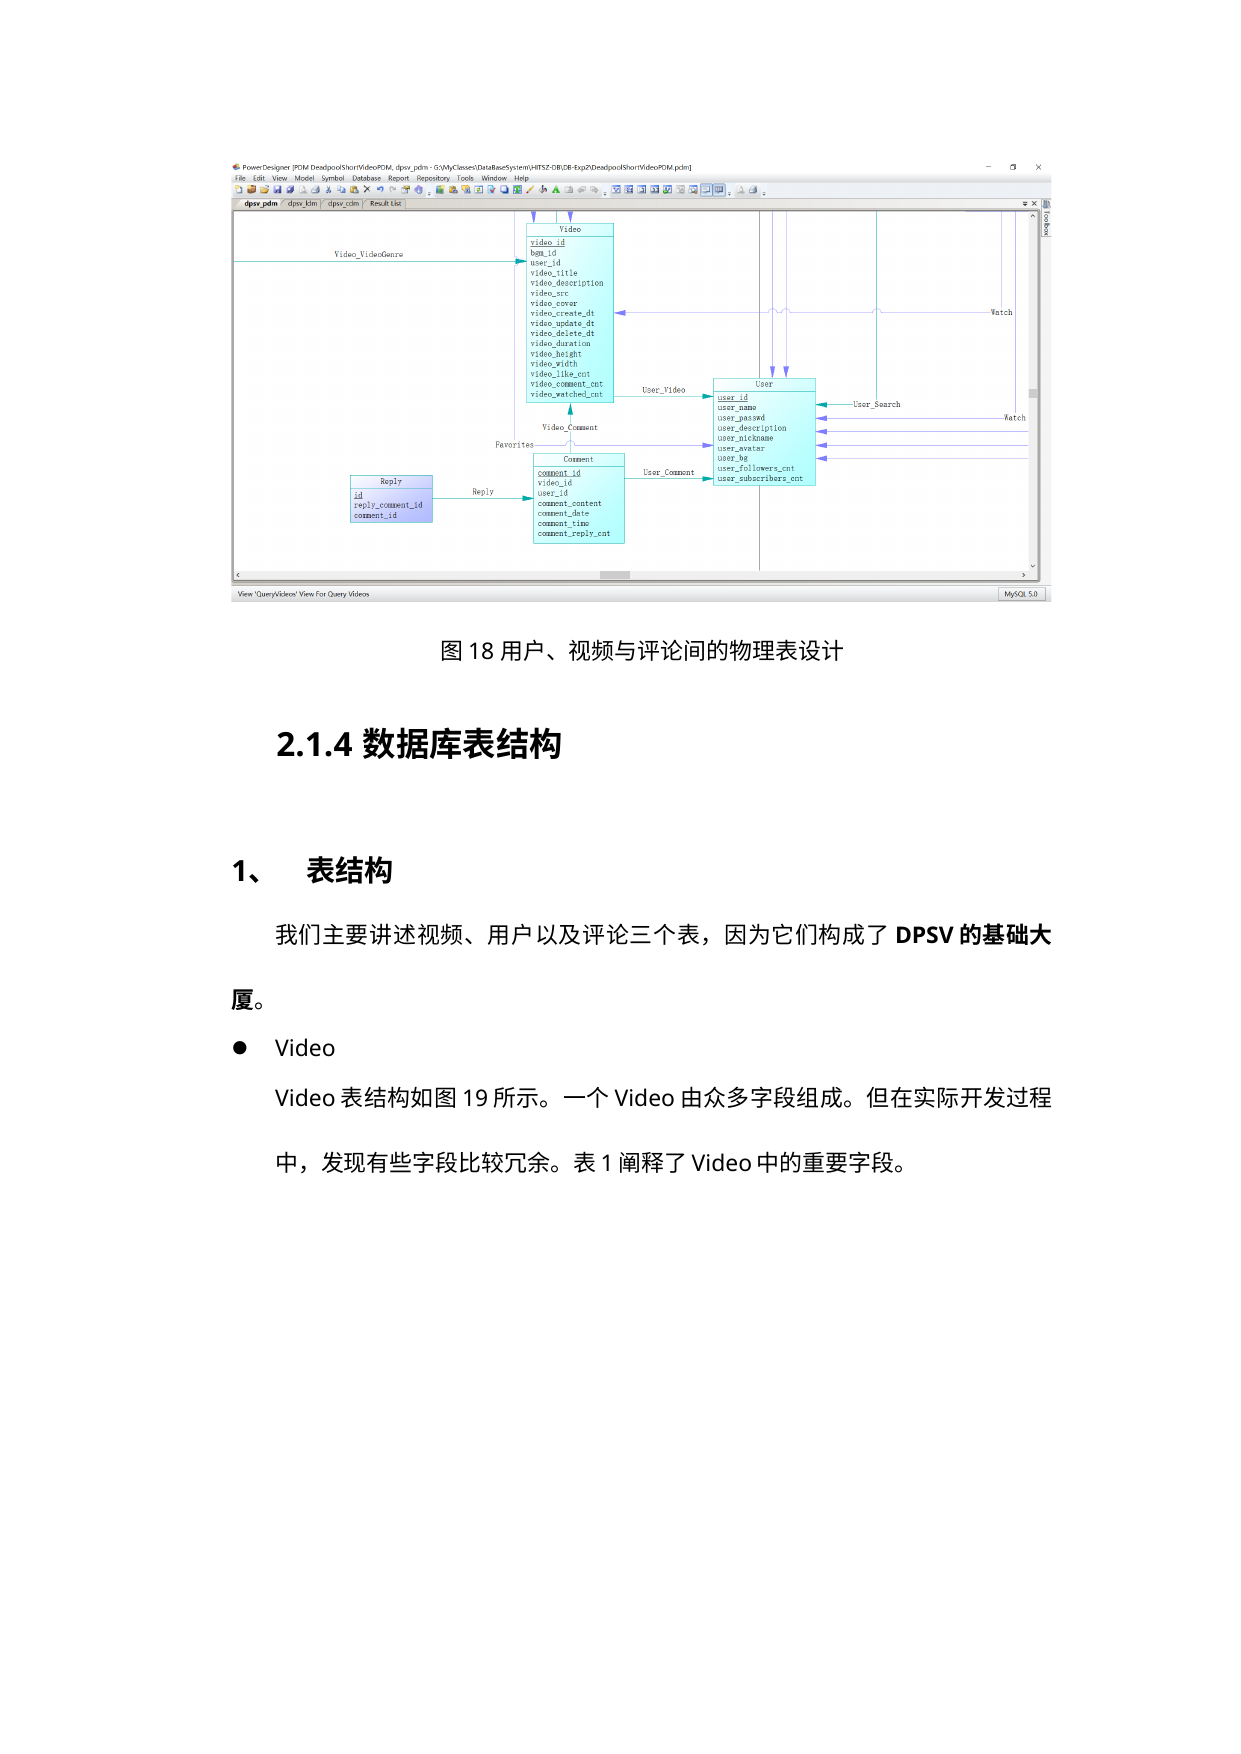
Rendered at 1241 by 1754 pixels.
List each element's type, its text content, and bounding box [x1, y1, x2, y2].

picture [231, 162, 1052, 602]
list Video表结构如图19所示。一个Video由众多字段组成。但在实际开发过程中，发现有些字段比较冗余。表1阐释了Video中的重要字段。 [275, 1064, 1053, 1194]
list Video [231, 1031, 1053, 1064]
subtitle 数据库表结构 [276, 709, 1053, 774]
text 图18 用户、视频与评论间的物理表设计 [231, 617, 1053, 682]
text 我们主要讲述视频、用户以及评论三个表，因为它们构成了DPSV的基础大厦。 [231, 901, 1053, 1031]
list 表结构 [231, 836, 1053, 901]
